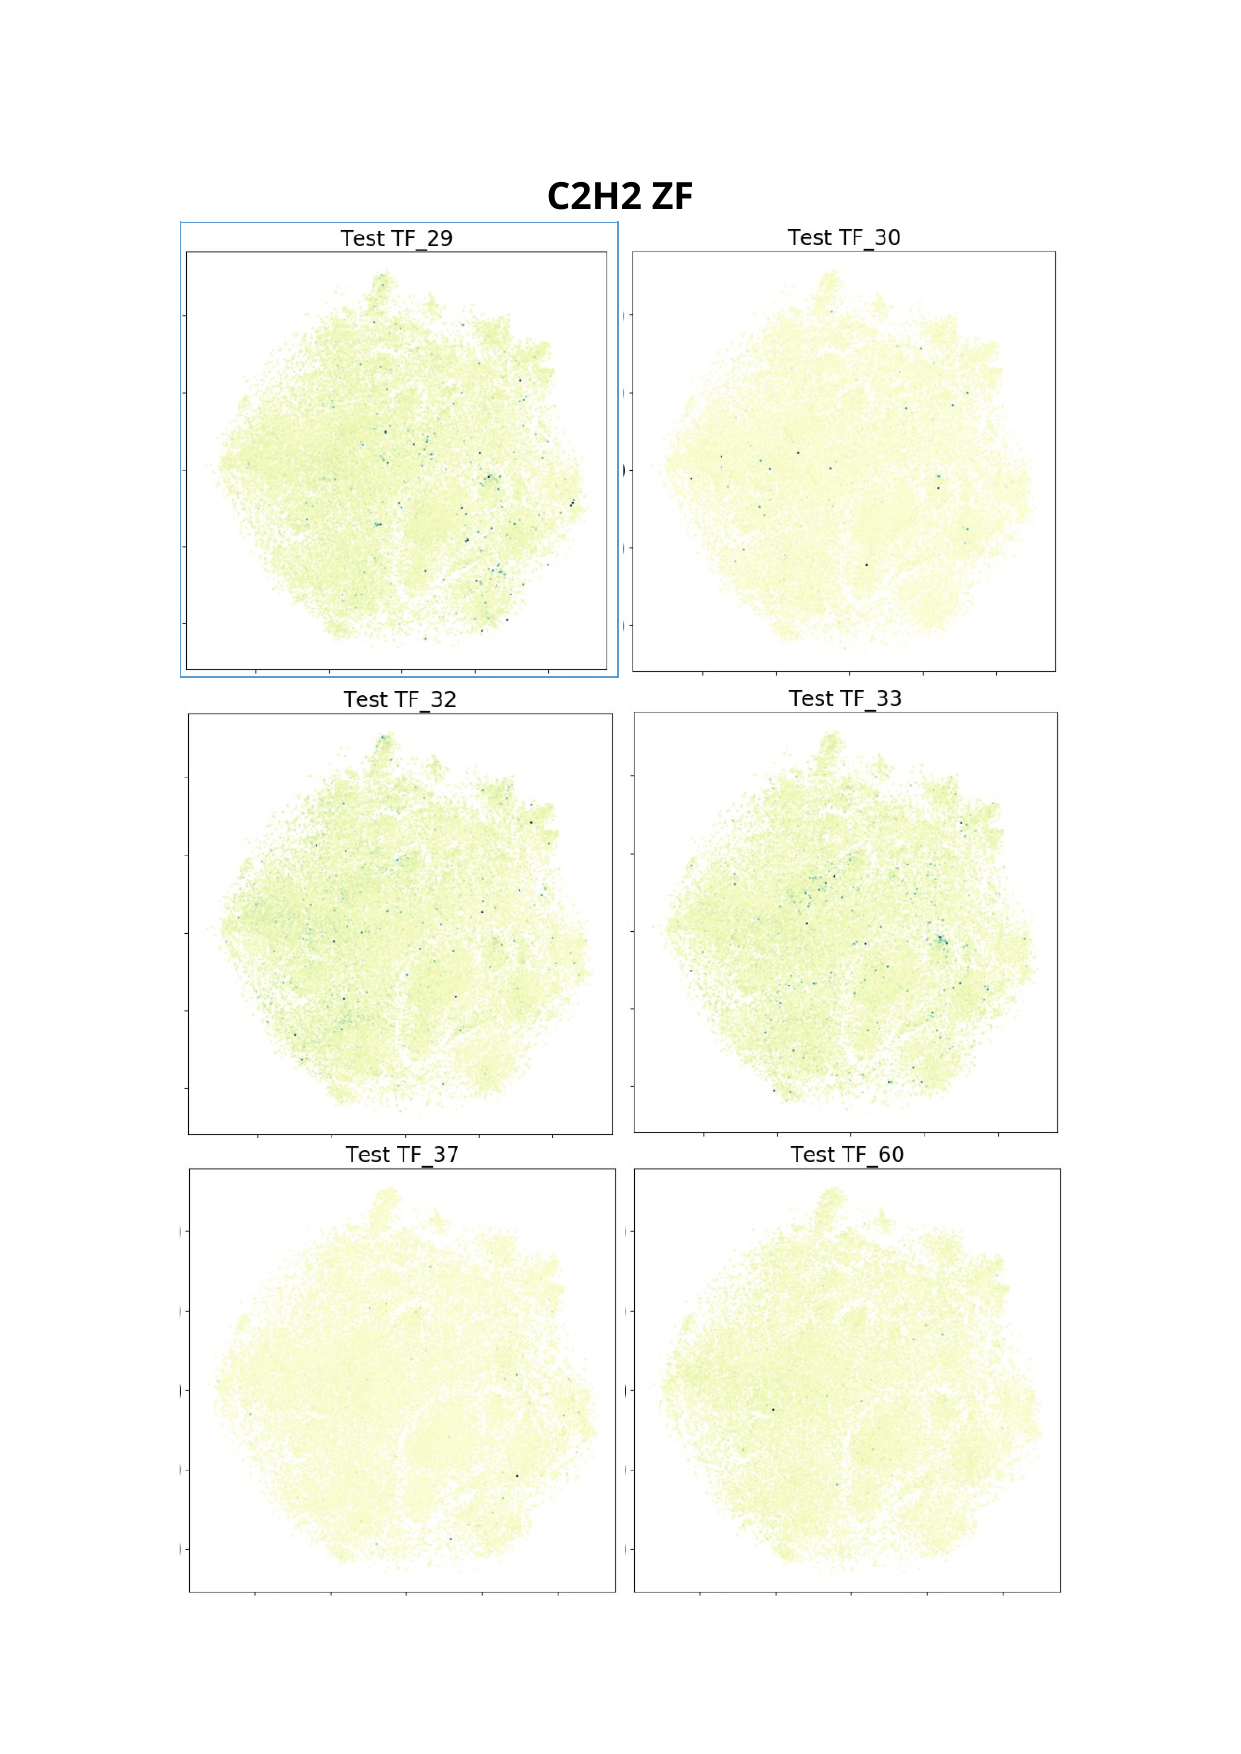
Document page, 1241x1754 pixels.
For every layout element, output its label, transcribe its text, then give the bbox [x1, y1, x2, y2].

picture [623, 221, 1065, 678]
picture [179, 683, 622, 1597]
picture [626, 682, 1067, 1137]
picture [625, 1138, 1070, 1599]
text C2H2 ZF [181, 162, 1053, 227]
picture [181, 223, 617, 676]
